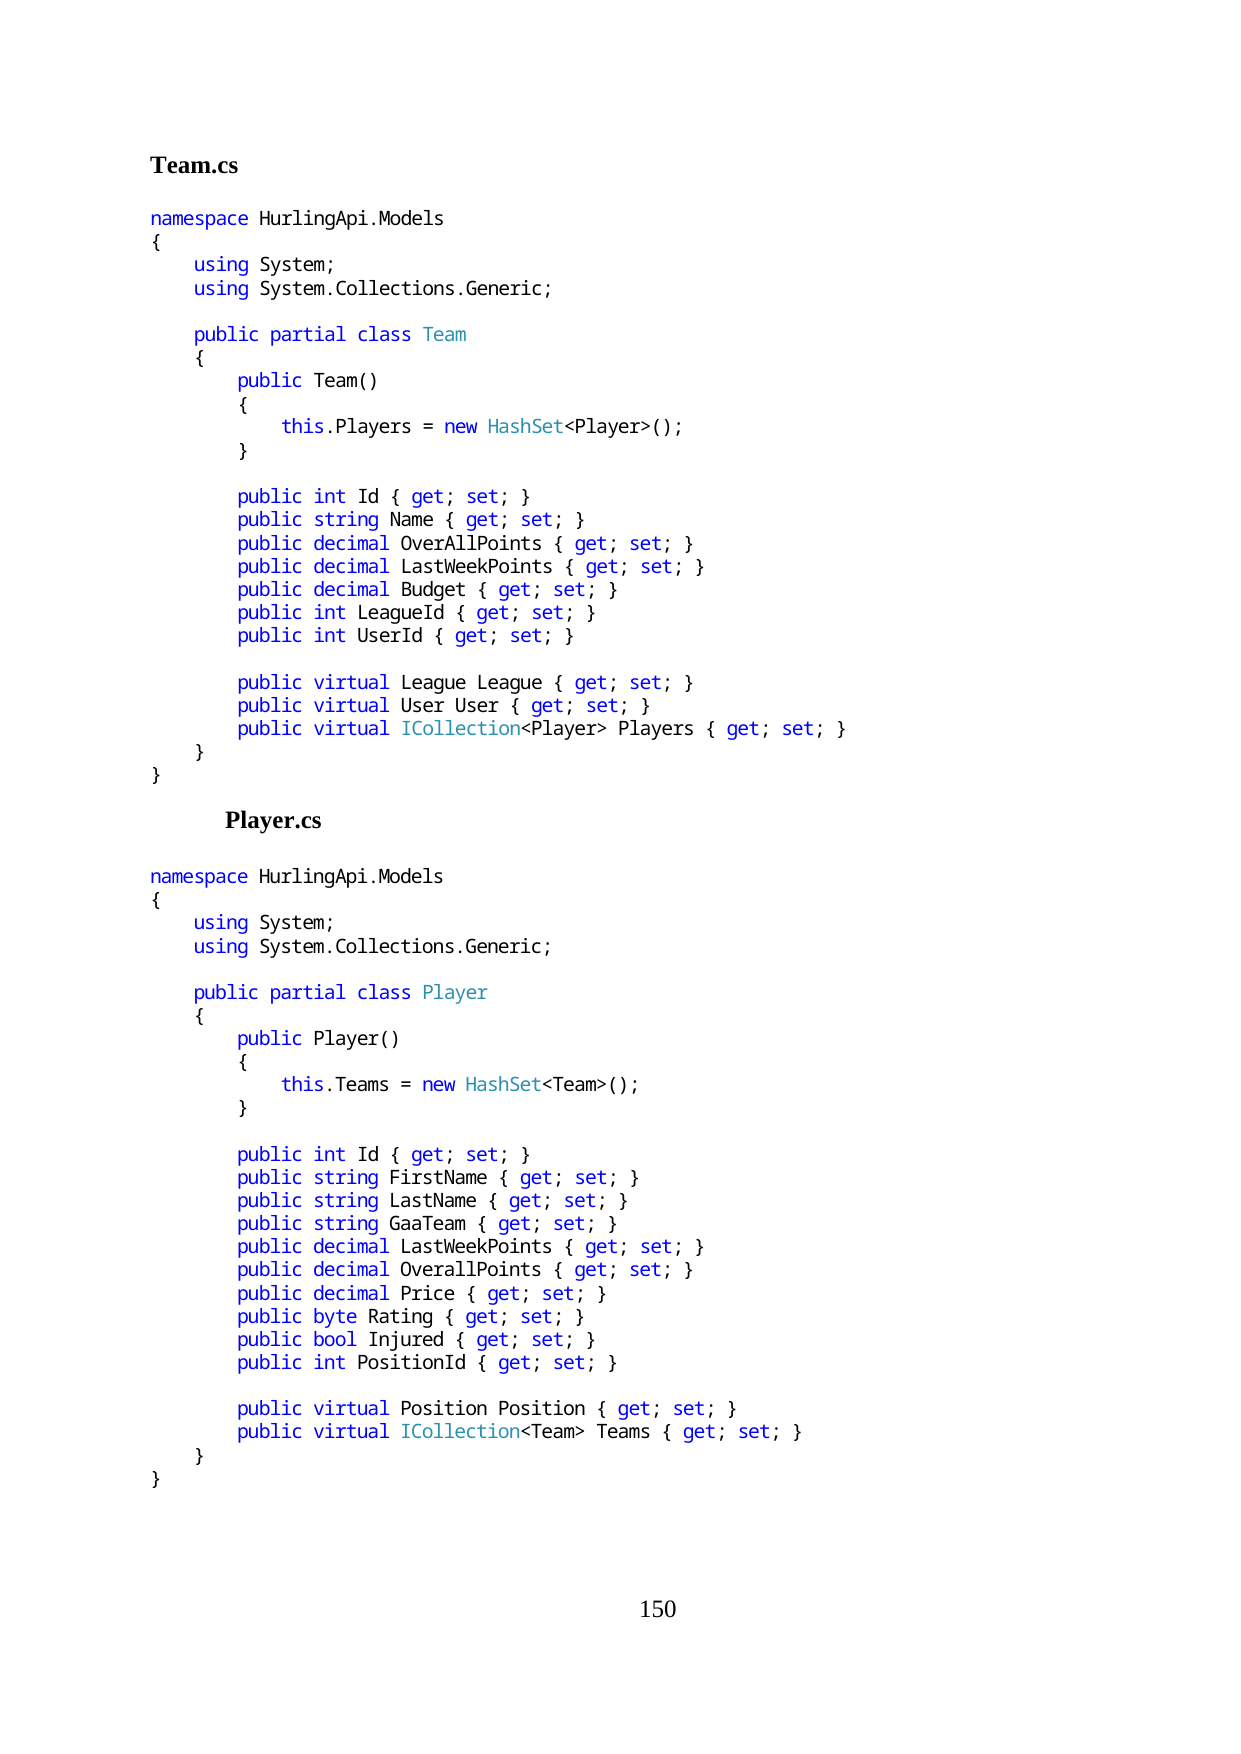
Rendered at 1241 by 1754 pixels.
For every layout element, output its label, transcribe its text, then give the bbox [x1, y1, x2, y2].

text Player.cs [150, 806, 1090, 834]
subtitle Team.cs [150, 150, 1090, 179]
